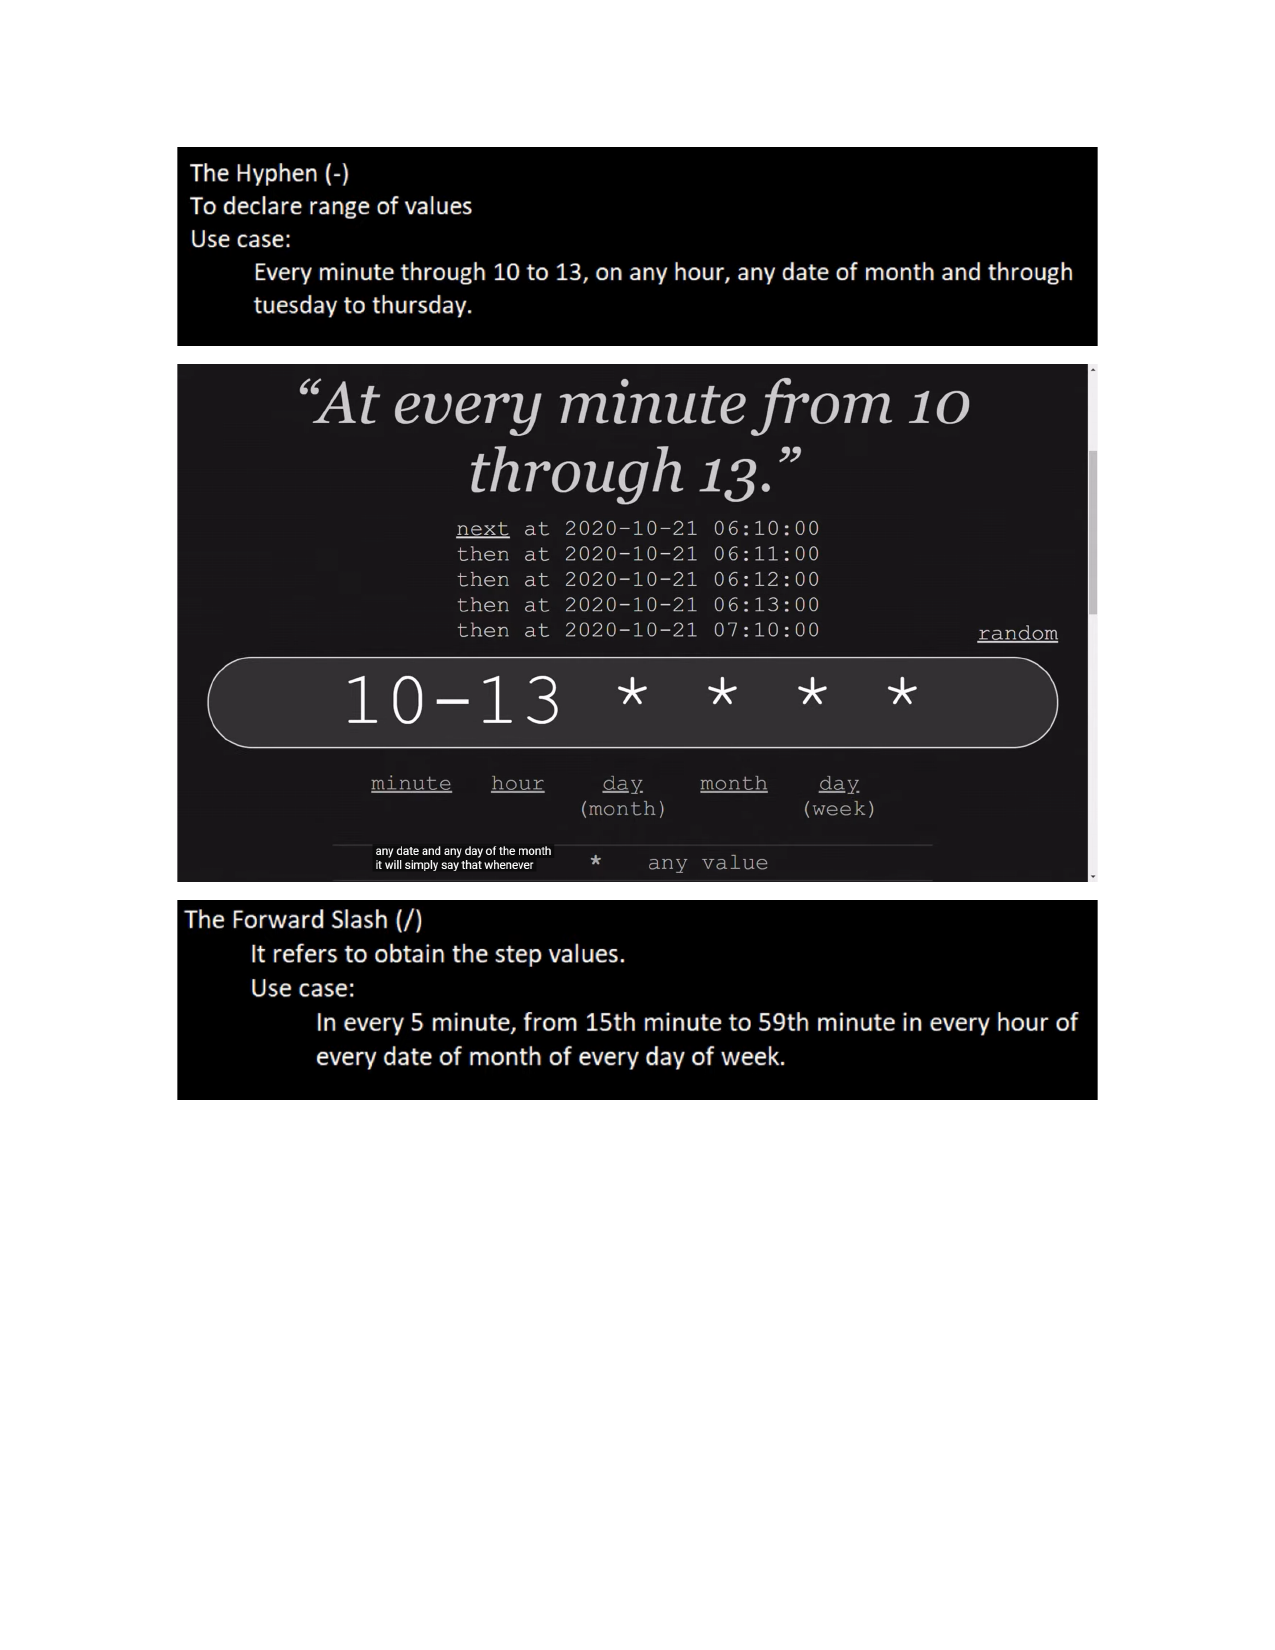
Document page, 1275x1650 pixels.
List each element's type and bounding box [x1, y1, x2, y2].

picture [177, 147, 1098, 346]
picture [177, 364, 1098, 882]
picture [177, 900, 1098, 1100]
